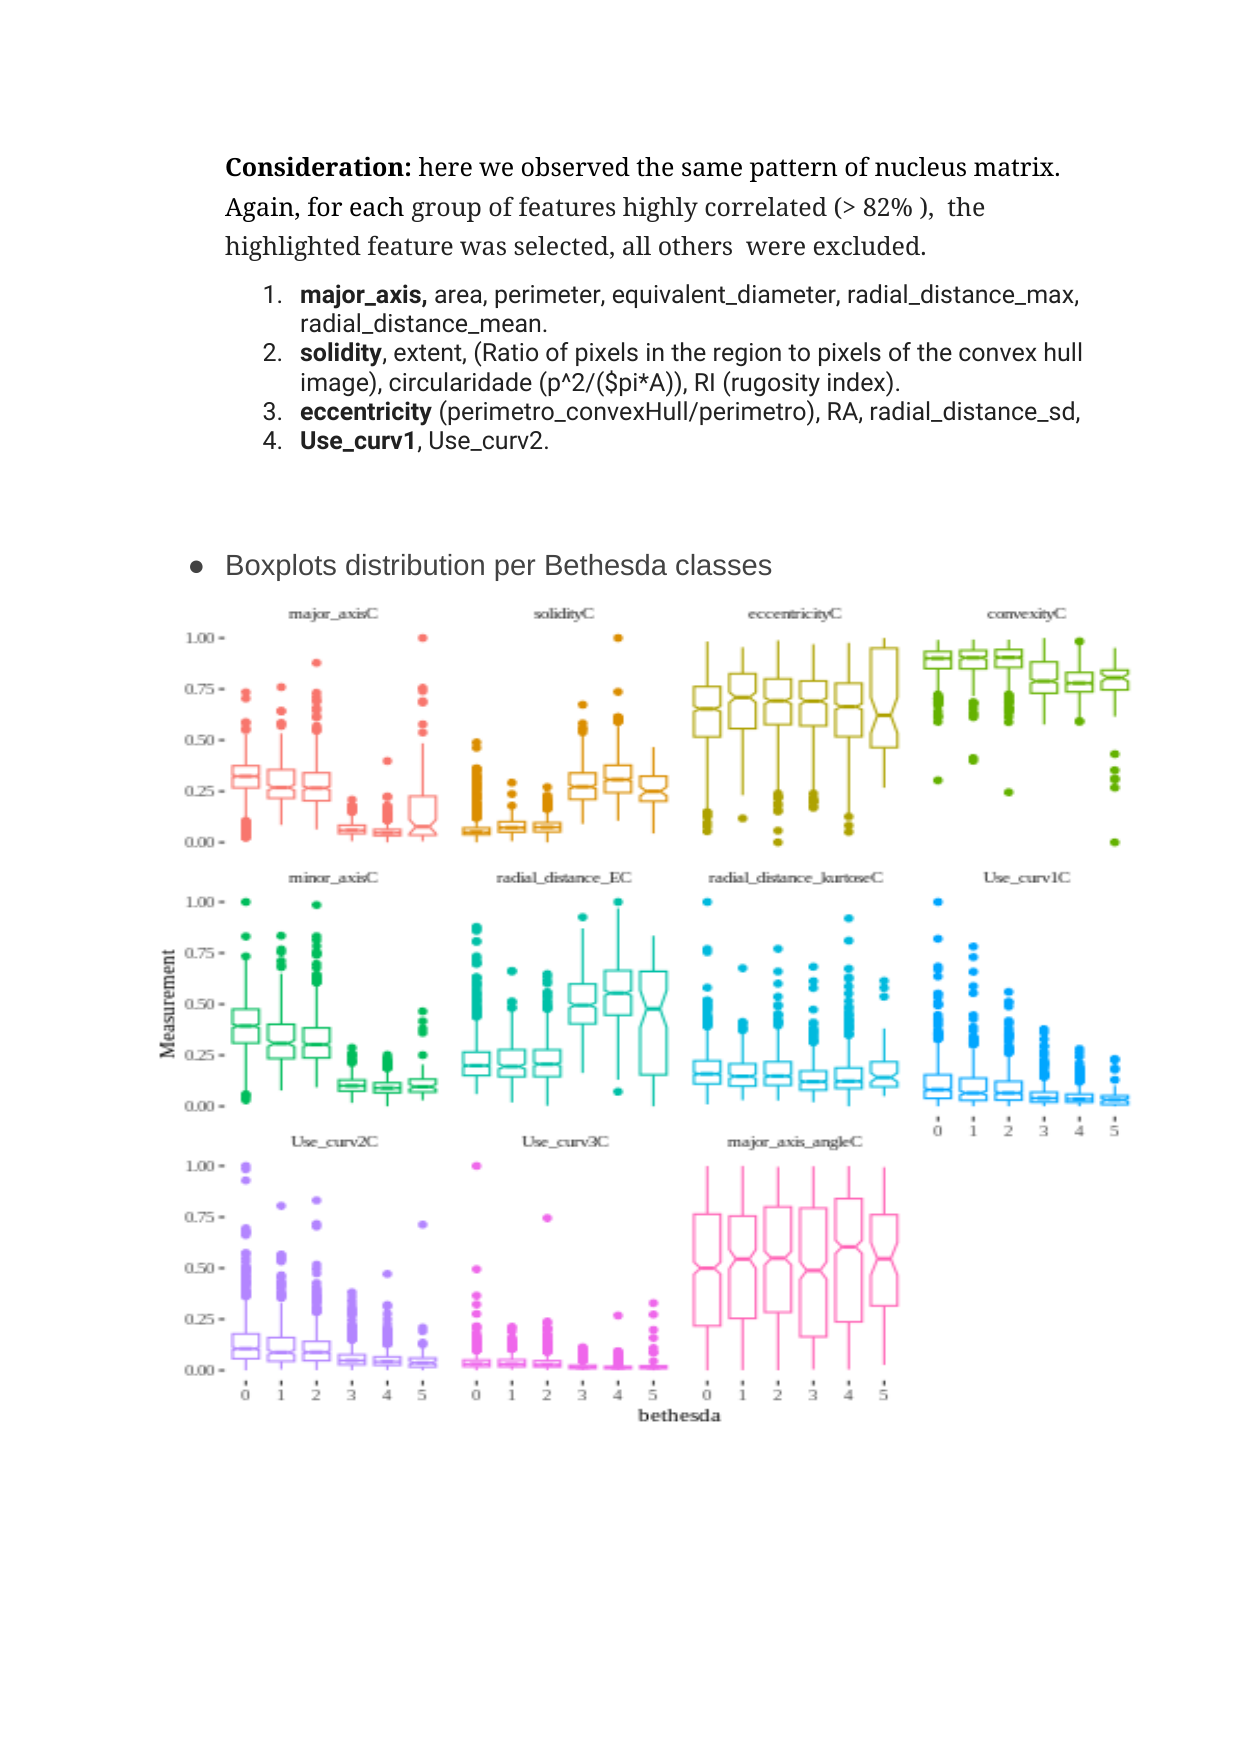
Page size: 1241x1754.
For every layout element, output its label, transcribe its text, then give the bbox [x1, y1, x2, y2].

text Consideration: here we observed the same pattern of nucleus matrix. Again, for each group of features highly correlated (> 82% ), the highlighted feature was selected, all others were excluded. [225, 150, 1090, 262]
list solidity, extent, (Ratio of pixels in the region to pixels of the convex hull image), circularidade (p^2/($pi*A)), RI (rugosity index). [262, 338, 1090, 397]
list major_axis, area, perimeter, equivalent_diameter, radial_distance_max, radial_distance_mean. [262, 280, 1090, 338]
list Use_curv1, Use_curv2. [262, 426, 1090, 456]
subtitle Boxplots distribution per Bethesda classes [187, 548, 1090, 582]
list eccentricity (perimetro_convexHull/perimetro), RA, radial_distance_sd, [262, 397, 447, 426]
picture [150, 590, 1148, 1434]
list eccentricity (perimetro_convexHull/perimetro), RA, radial_distance_sd, [815, 397, 1090, 426]
